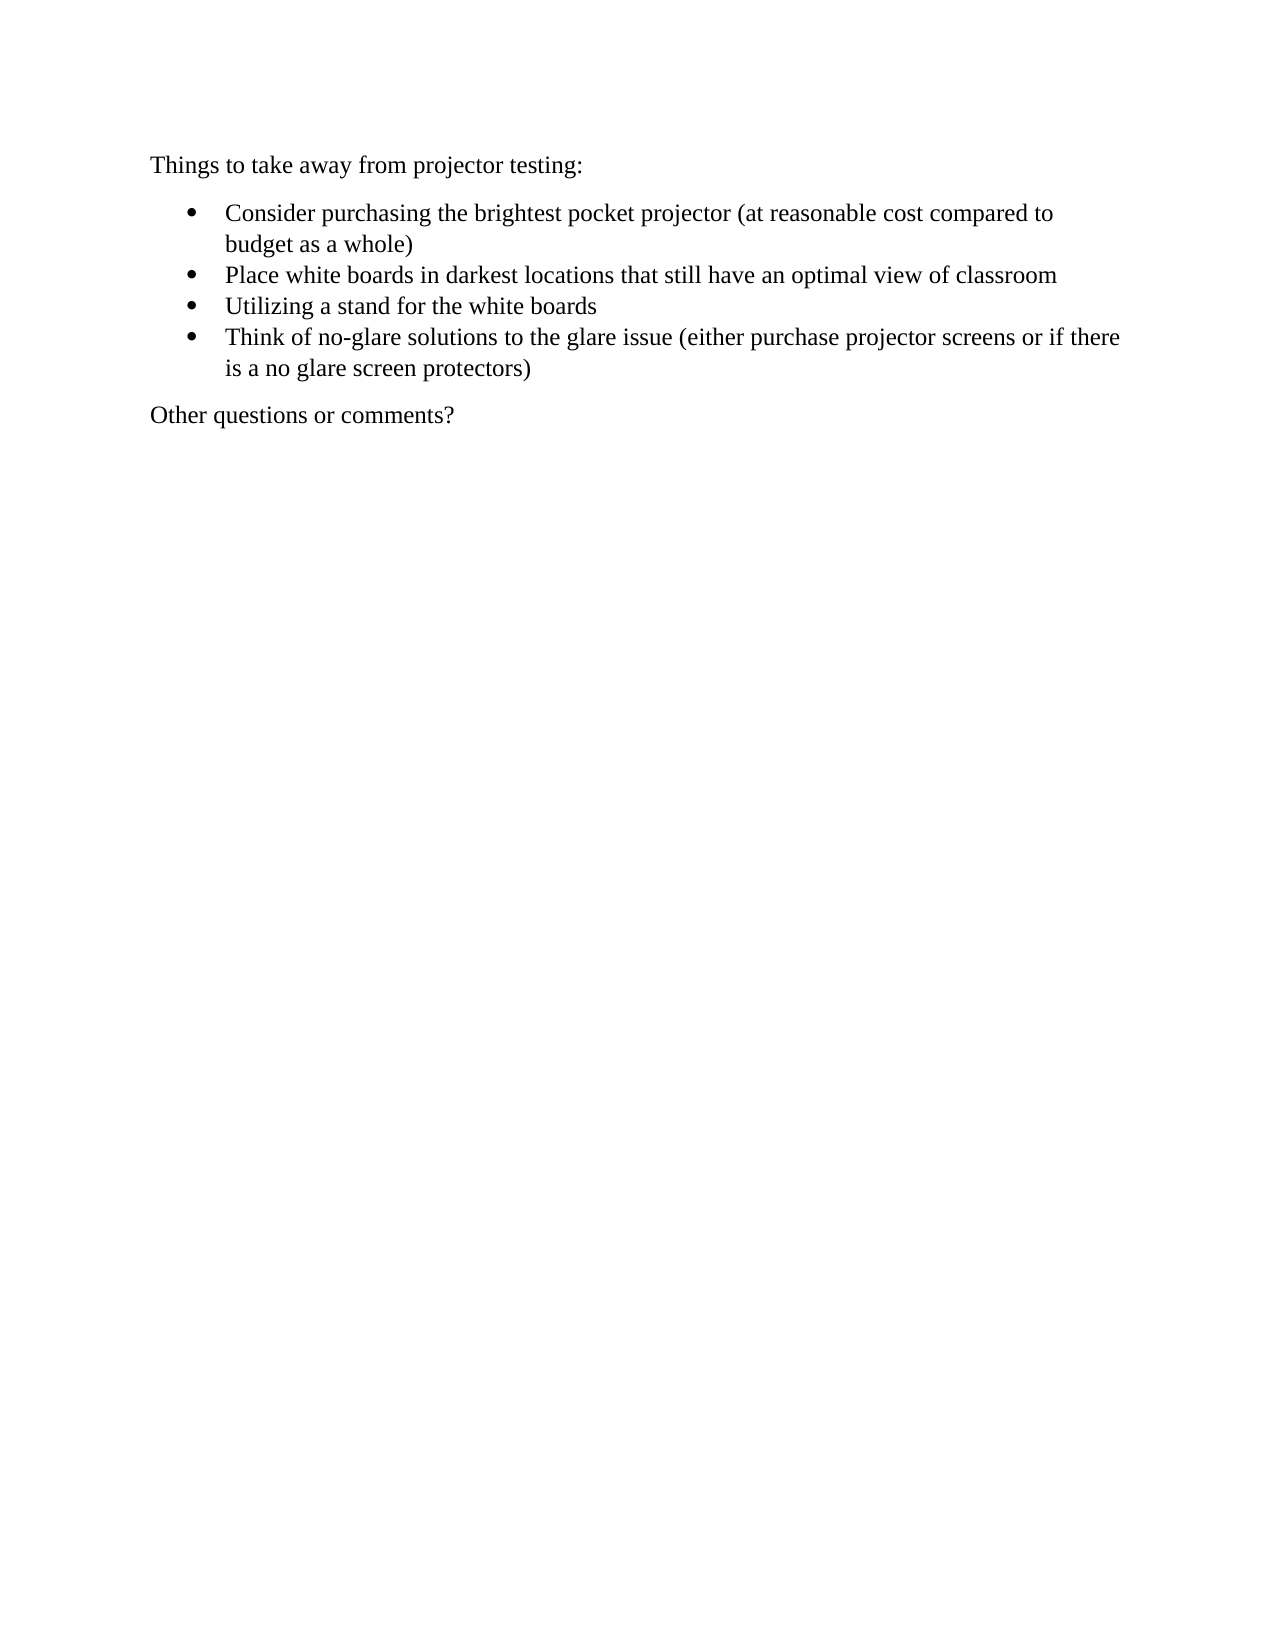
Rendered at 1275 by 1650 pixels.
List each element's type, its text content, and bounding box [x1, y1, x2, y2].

list Consider purchasing the brightest pocket projector (at reasonable cost compared to budget as a whole) [187, 198, 1125, 257]
list Think of no-glare solutions to the glare issue (either purchase projector screens or if there is a no glare screen protectors) [187, 322, 1125, 382]
list Place white boards in darkest locations that still have an optimal view of classroom [187, 260, 1125, 288]
text Other questions or comments? [150, 401, 1125, 429]
list Utilizing a stand for the white boards [187, 291, 1125, 319]
text Things to take away from projector testing: [150, 150, 1125, 179]
